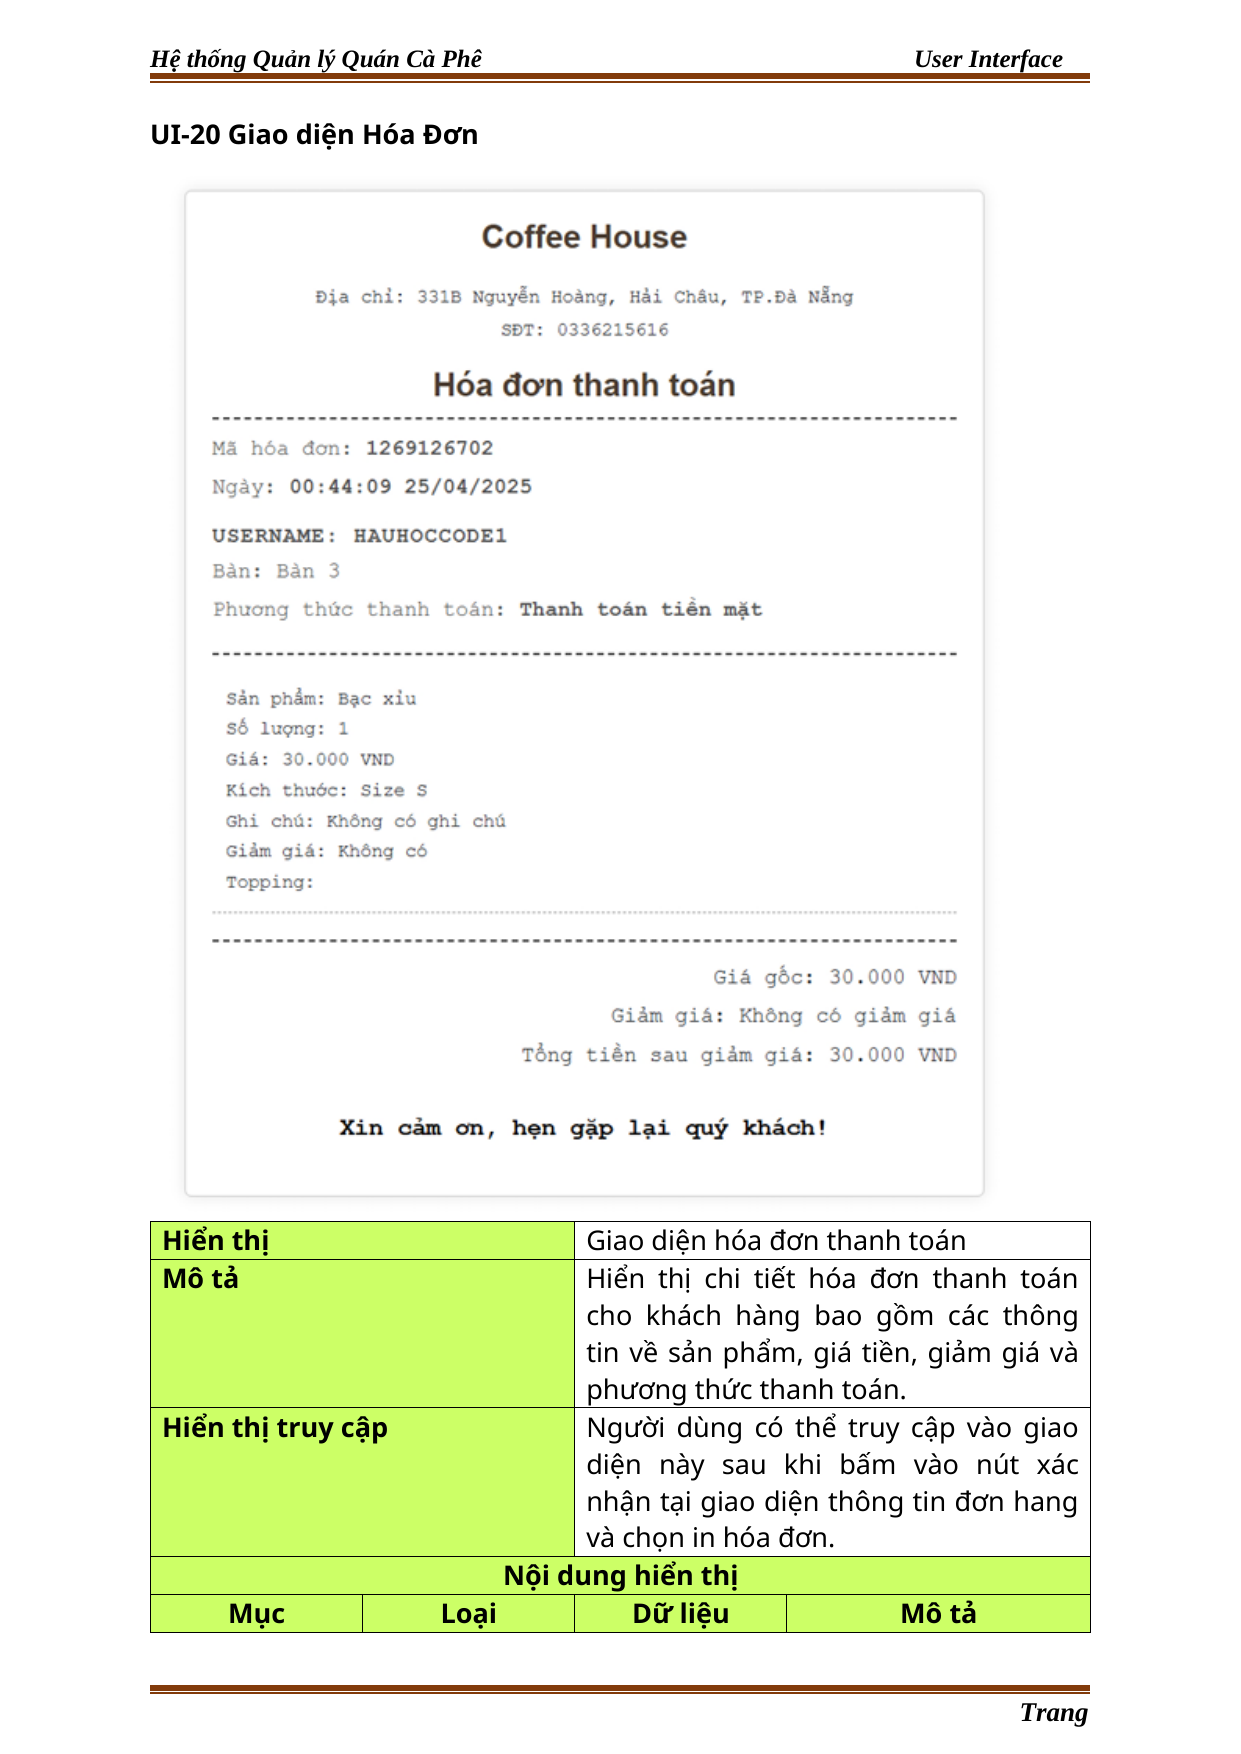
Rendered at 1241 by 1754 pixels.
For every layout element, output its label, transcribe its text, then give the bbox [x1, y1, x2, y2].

table_cell Mô tả [787, 1595, 1090, 1632]
table_cell Hiển thị chi tiết hóa đơn thanh toán cho khách hàng bao gồm các thông tin về sản phẩm, giá tiền, giảm giá và phương thức thanh toán. [575, 1260, 1090, 1407]
table_cell Dữ liệu [575, 1595, 786, 1632]
table_cell Mục [151, 1595, 362, 1632]
table_cell Hiển thị truy cập [151, 1408, 574, 1556]
table_header Hiển thị [151, 1222, 574, 1259]
subtitle UI-20 Giao diện Hóa Đơn [150, 116, 1090, 153]
table_cell Mô tả [151, 1260, 574, 1407]
table_cell Người dùng có thể truy cập vào giao diện này sau khi bấm vào nút xác nhận tại giao diện thông tin đơn hang và chọn in hóa đơn. [575, 1408, 1090, 1556]
table_cell Loại [363, 1595, 574, 1632]
table_header Giao diện hóa đơn thanh toán [575, 1222, 1090, 1259]
table_cell Nội dung hiển thị [151, 1557, 1090, 1594]
picture [150, 158, 1065, 1221]
